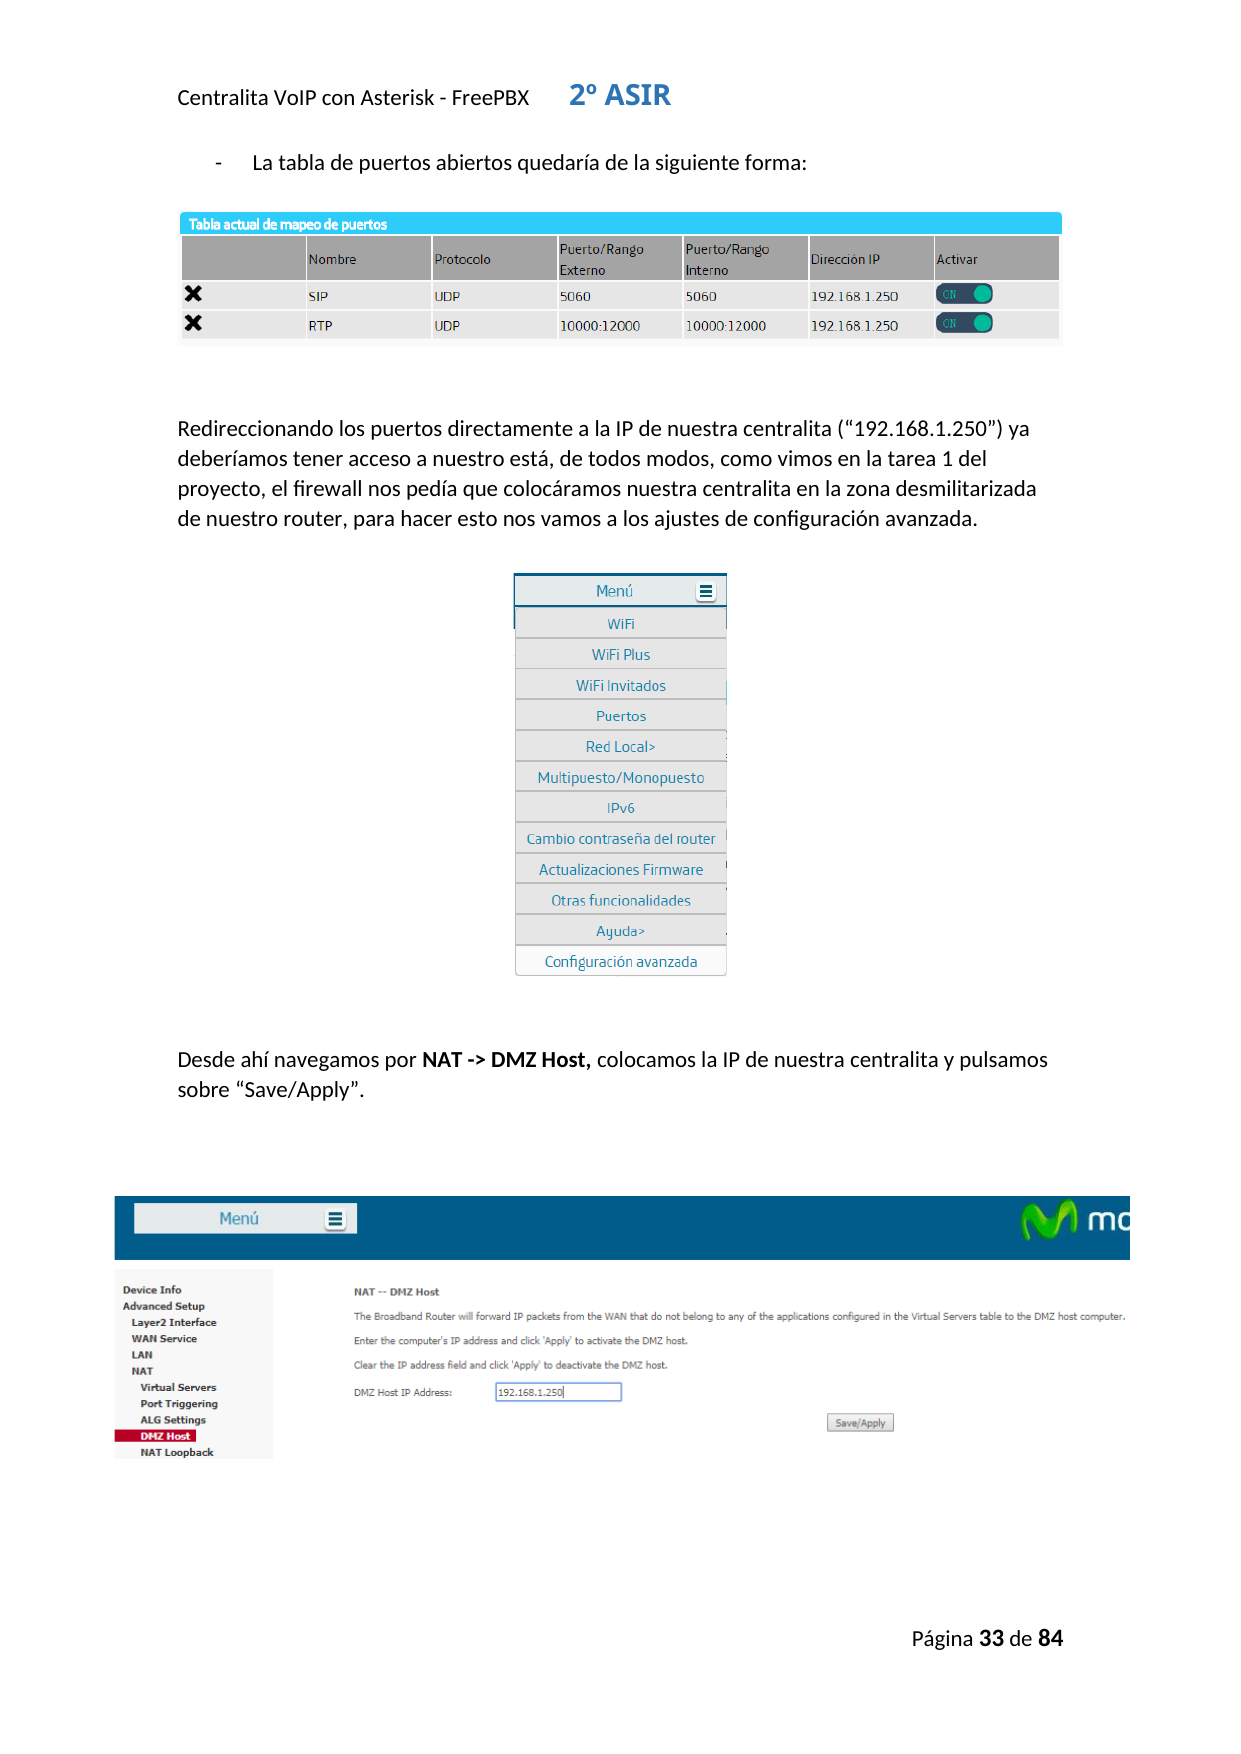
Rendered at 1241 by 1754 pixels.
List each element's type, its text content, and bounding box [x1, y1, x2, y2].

picture [516, 577, 727, 604]
text Redireccionando los puertos directamente a la IP de nuestra centralita (“192.168.1.250”) ya deberíamos tener acceso a nuestro está, de todos modos, como vimos en la tarea 1 del proyecto, el firewall nos pedía que colocáramos nuestra centralita en la zona desmilitarizada de nuestro router, para hacer esto nos vamos a los ajustes de configuración avanzada. [177, 414, 1063, 532]
picture [1089, 1198, 1130, 1231]
text Desde ahí navegamos por NAT -> DMZ Host, colocamos la IP de nuestra centralita y pulsamos sobre “Save/Apply”. [177, 1045, 1063, 1103]
list La tabla de puertos abiertos quedaría de la siguiente forma: [215, 148, 1063, 176]
picture [177, 210, 1063, 346]
picture [1116, 1234, 1123, 1240]
picture [513, 608, 727, 977]
picture [135, 1204, 357, 1233]
picture [1020, 1198, 1078, 1240]
picture [114, 1261, 1130, 1459]
